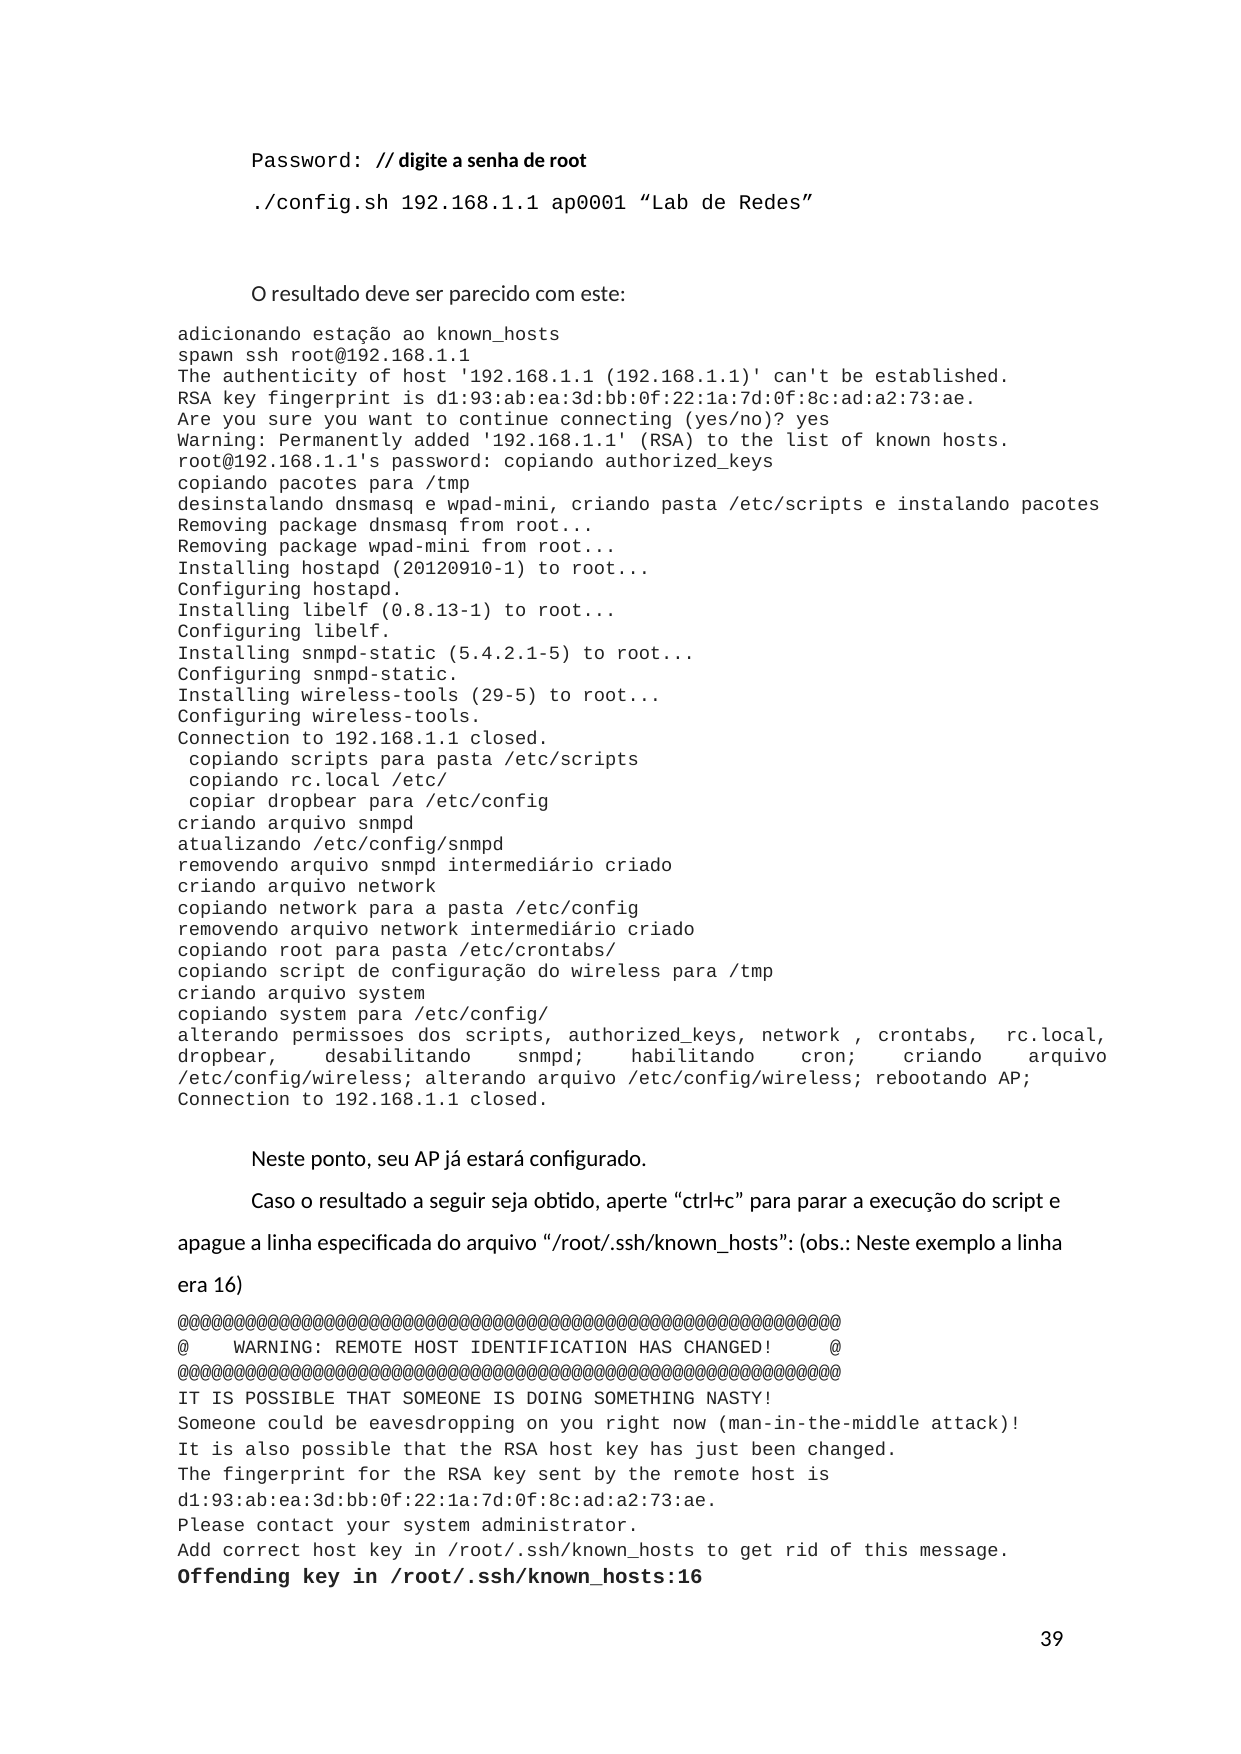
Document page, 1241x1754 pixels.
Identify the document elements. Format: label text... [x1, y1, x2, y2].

text copiando network para a pasta /etc/config [177, 898, 1107, 920]
text Installing hostapd (20120910-1) to root... [177, 558, 1107, 580]
text copiando scripts para pasta /etc/scripts [177, 750, 1107, 771]
text d1:93:ab:ea:3d:bb:0f:22:1a:7d:0f:8c:ad:a2:73:ae. [177, 1490, 1063, 1512]
text adicionando estação ao known_hosts [177, 325, 1107, 346]
text Password: // digite a senha de root [177, 148, 1063, 174]
text removendo arquivo network intermediário criado [177, 920, 1107, 941]
text atualizando /etc/config/snmpd [177, 835, 1107, 856]
text copiando pacotes para /tmp [177, 473, 1107, 495]
text copiando script de configuração do wireless para /tmp [177, 962, 1107, 983]
text IT IS POSSIBLE THAT SOMEONE IS DOING SOMETHING NASTY! [177, 1389, 1063, 1410]
text criando arquivo snmpd [177, 813, 1107, 835]
text alterando permissoes dos scripts, authorized_keys, network , crontabs, rc.local, dropbear, desabilitando snmpd; habilitando cron; criando arquivo /etc/config/wireless; alterando arquivo /etc/config/wireless; rebootando AP; [177, 1026, 1107, 1090]
text Are you sure you want to continue connecting (yes/no)? yes [177, 410, 1107, 431]
text @@@@@@@@@@@@@@@@@@@@@@@@@@@@@@@@@@@@@@@@@@@@@@@@@@@@@@@@@@@ [177, 1312, 1063, 1334]
text It is also possible that the RSA host key has just been changed. [177, 1439, 1063, 1461]
text Connection to 192.168.1.1 closed. [177, 1090, 1107, 1111]
text ./config.sh 192.168.1.1 ap0001 “Lab de Redes” [177, 192, 1063, 215]
text copiar dropbear para /etc/config [177, 792, 1107, 813]
text Installing snmpd-static (5.4.2.1-5) to root... [177, 643, 1107, 665]
text Removing package dnsmasq from root... [177, 516, 1107, 537]
text copiando system para /etc/config/ [177, 1005, 1107, 1026]
text Offending key in /root/.ssh/known_hosts:16 [177, 1567, 1063, 1590]
text O resultado deve ser parecido com este: [177, 279, 1063, 307]
text spawn ssh root@192.168.1.1 [177, 346, 1107, 367]
text Installing wireless-tools (29-5) to root... [177, 686, 1107, 707]
text Someone could be eavesdropping on you right now (man-in-the-middle attack)! [177, 1414, 1063, 1435]
text Configuring libelf. [177, 622, 1107, 643]
text Configuring wireless-tools. [177, 707, 1107, 728]
text removendo arquivo snmpd intermediário criado [177, 856, 1107, 877]
text Caso o resultado a seguir seja obtido, aperte “ctrl+c” para parar a execução do script e apague a linha especificada do arquivo “/root/.ssh/known_hosts”: (obs.: Neste exemplo a linha era 16) [177, 1186, 1063, 1298]
text @ WARNING: REMOTE HOST IDENTIFICATION HAS CHANGED! @ [177, 1338, 1063, 1359]
text desinstalando dnsmasq e wpad-mini, criando pasta /etc/scripts e instalando pacotes [177, 495, 1107, 516]
text RSA key fingerprint is d1:93:ab:ea:3d:bb:0f:22:1a:7d:0f:8c:ad:a2:73:ae. [177, 388, 1107, 410]
text criando arquivo system [177, 983, 1107, 1005]
text Warning: Permanently added '192.168.1.1' (RSA) to the list of known hosts. [177, 431, 1107, 452]
text Neste ponto, seu AP já estará configurado. [177, 1144, 1063, 1172]
text copiando rc.local /etc/ [177, 771, 1107, 792]
text Please contact your system administrator. [177, 1516, 1063, 1537]
text criando arquivo network [177, 877, 1107, 898]
text @@@@@@@@@@@@@@@@@@@@@@@@@@@@@@@@@@@@@@@@@@@@@@@@@@@@@@@@@@@ [177, 1363, 1063, 1384]
text The authenticity of host '192.168.1.1 (192.168.1.1)' can't be established. [177, 367, 1107, 388]
text Connection to 192.168.1.1 closed. [177, 728, 1107, 750]
text Installing libelf (0.8.13-1) to root... [177, 601, 1107, 622]
text Removing package wpad-mini from root... [177, 537, 1107, 558]
text Add correct host key in /root/.ssh/known_hosts to get rid of this message. [177, 1541, 1063, 1562]
text Configuring hostapd. [177, 580, 1107, 601]
text The fingerprint for the RSA key sent by the remote host is [177, 1465, 1063, 1486]
text Configuring snmpd-static. [177, 665, 1107, 686]
text copiando root para pasta /etc/crontabs/ [177, 941, 1107, 962]
text root@192.168.1.1's password: copiando authorized_keys [177, 452, 1107, 473]
